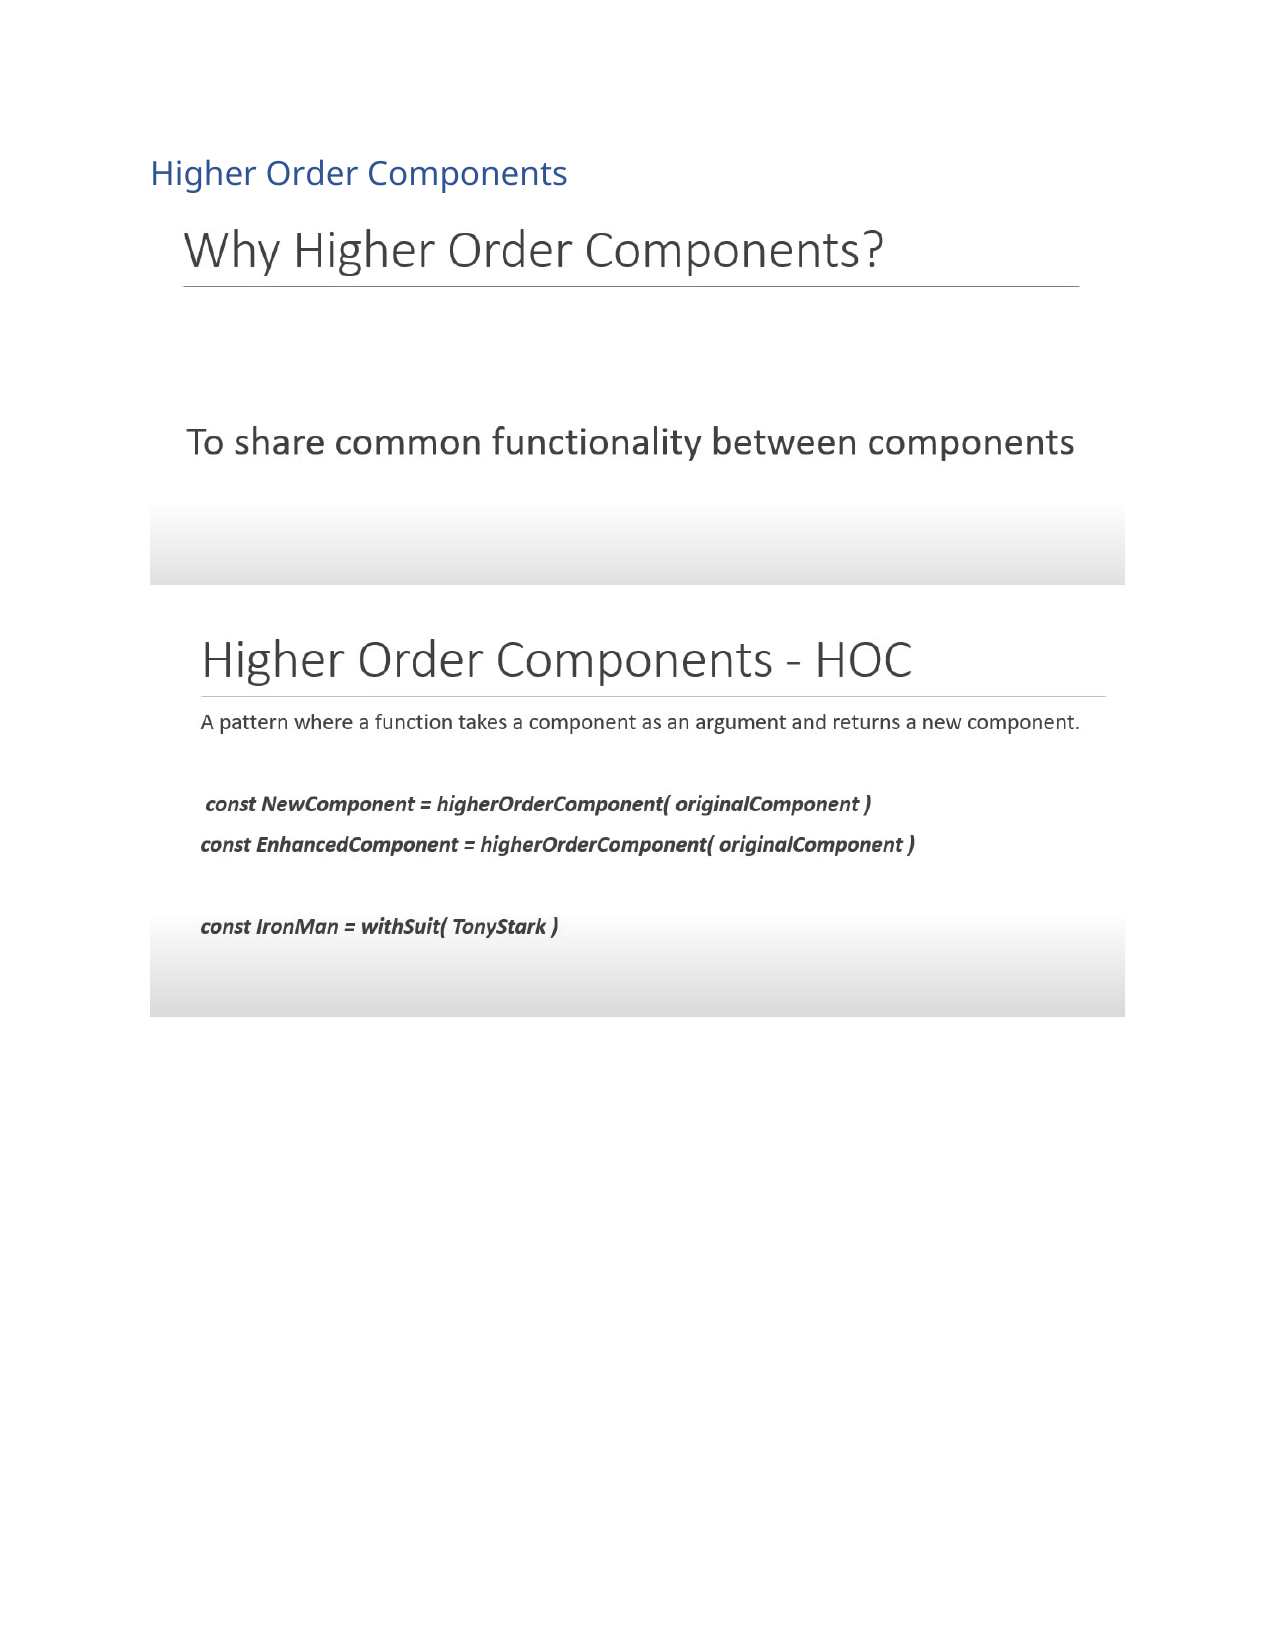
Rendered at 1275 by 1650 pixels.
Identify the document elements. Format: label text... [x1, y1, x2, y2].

picture [150, 198, 1125, 585]
subtitle Higher Order Components [150, 150, 1125, 195]
picture [150, 603, 1125, 1017]
